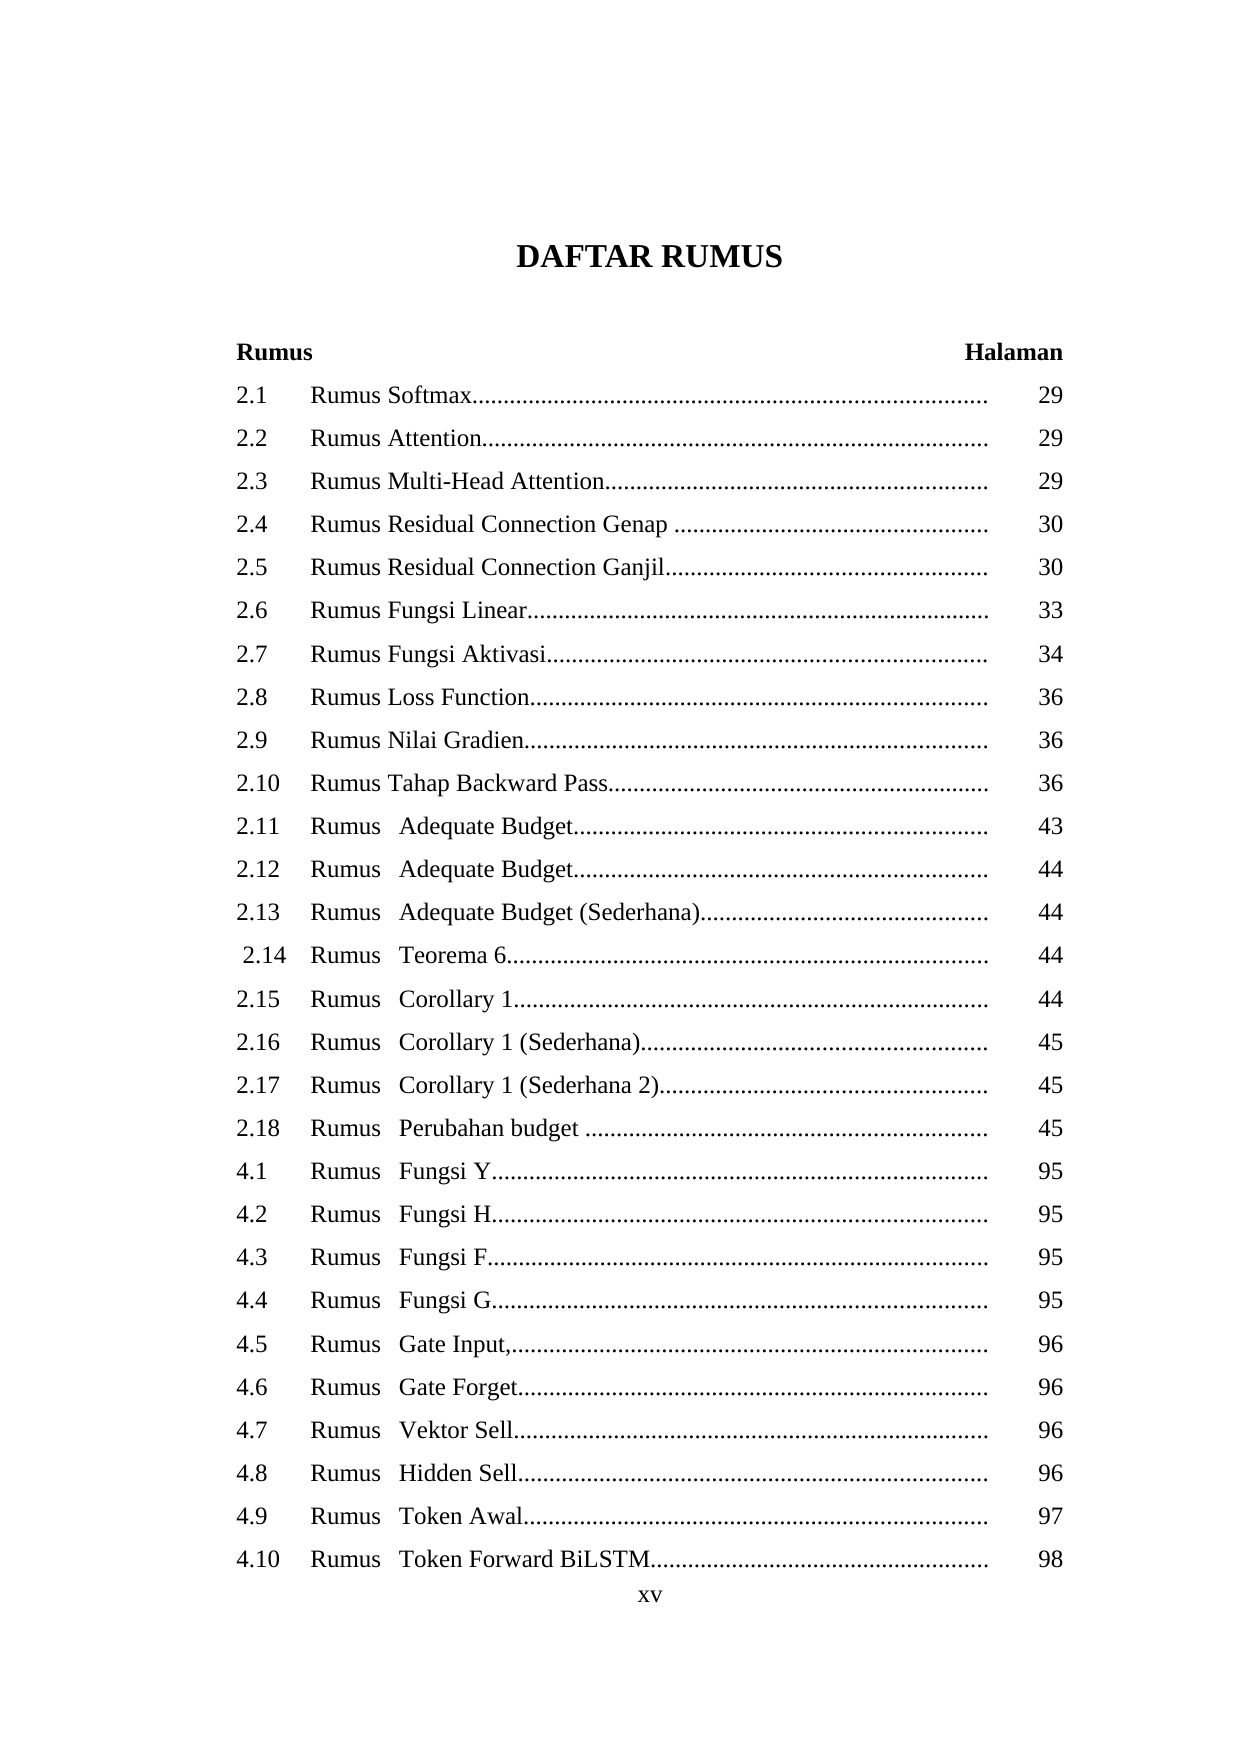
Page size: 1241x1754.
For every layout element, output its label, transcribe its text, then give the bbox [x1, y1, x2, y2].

text 2.1 Rumus Softmax 29 [236, 380, 1063, 409]
text 2.10 Rumus Tahap Backward Pass 36 [236, 768, 1063, 797]
text 4.4 Rumus Fungsi G 95 [236, 1286, 1063, 1314]
text 2.11 Rumus Adequate Budget 43 [236, 811, 1063, 840]
text 4.1 Rumus Fungsi Y 95 [236, 1156, 1063, 1185]
text 4.3 Rumus Fungsi F 95 [236, 1242, 1063, 1271]
text 2.12 Rumus Adequate Budget 44 [236, 854, 1063, 883]
text 4.7 Rumus Vektor Sell 96 [236, 1415, 1063, 1444]
text 4.2 Rumus Fungsi H 95 [236, 1199, 1063, 1228]
text 2.14 Rumus Teorema 6 44 [236, 941, 1063, 969]
text 4.5 Rumus Gate Input, 96 [236, 1329, 1063, 1357]
text 2.5 Rumus Residual Connection Ganjil 30 [236, 552, 1063, 581]
text 4.9 Rumus Token Awal 97 [236, 1501, 1063, 1530]
text 2.4 Rumus Residual Connection Genap 30 [236, 509, 1063, 538]
subtitle DAFTAR RUMUS [236, 236, 1063, 274]
text 2.16 Rumus Corollary 1 (Sederhana) 45 [236, 1027, 1063, 1056]
text 2.6 Rumus Fungsi Linear 33 [236, 596, 1063, 624]
text 2.13 Rumus Adequate Budget (Sederhana) 44 [236, 897, 1063, 926]
text 2.17 Rumus Corollary 1 (Sederhana 2) 45 [236, 1070, 1063, 1099]
text 4.10 Rumus Token Forward BiLSTM 98 [236, 1544, 1063, 1573]
text 4.8 Rumus Hidden Sell 96 [236, 1458, 1063, 1487]
text Rumus Halaman [236, 337, 1063, 366]
text 2.7 Rumus Fungsi Aktivasi 34 [236, 639, 1063, 667]
text 2.3 Rumus Multi-Head Attention 29 [236, 466, 1063, 495]
text 2.9 Rumus Nilai Gradien 36 [236, 725, 1063, 754]
text 2.8 Rumus Loss Function 36 [236, 682, 1063, 711]
text 2.2 Rumus Attention 29 [236, 423, 1063, 452]
text 2.15 Rumus Corollary 1 44 [236, 984, 1063, 1012]
text 2.18 Rumus Perubahan budget 45 [236, 1113, 1063, 1142]
text 4.6 Rumus Gate Forget 96 [236, 1372, 1063, 1401]
